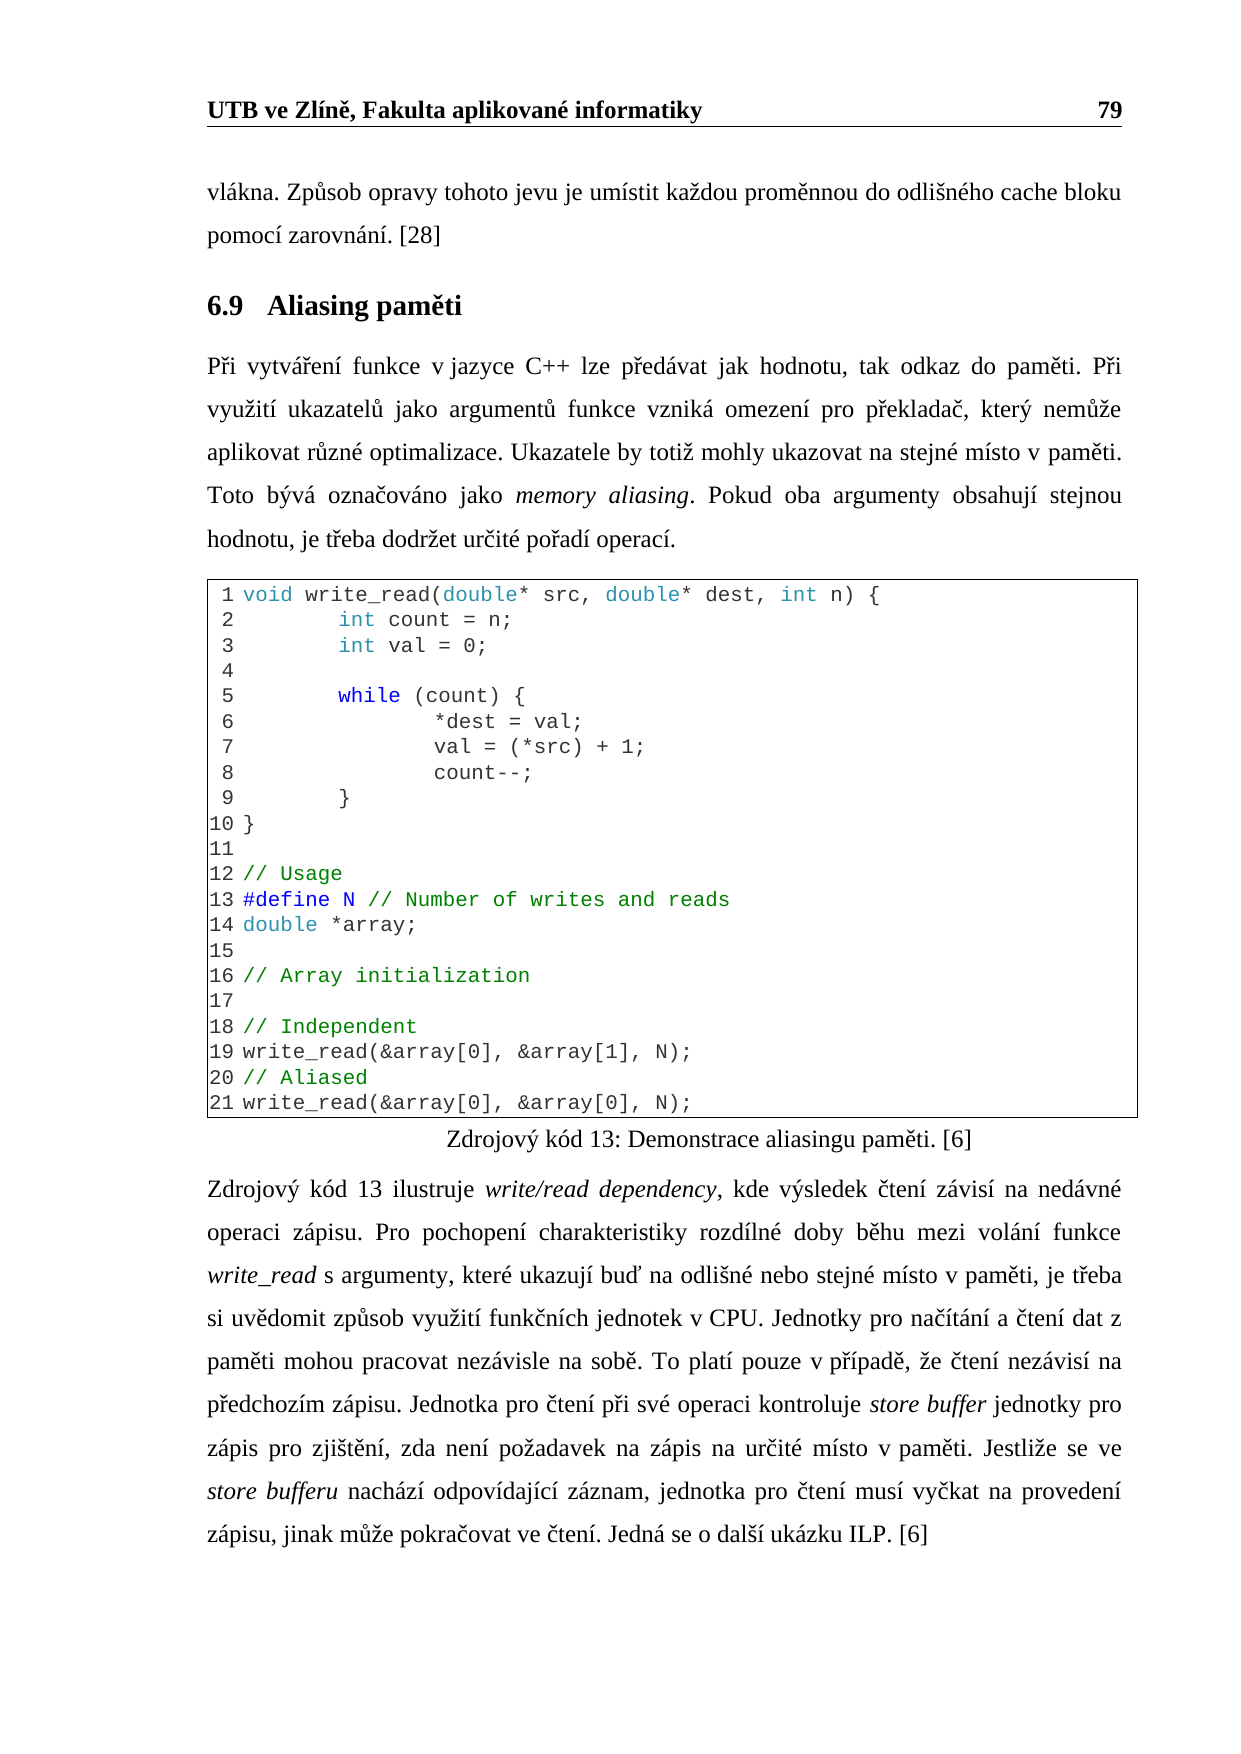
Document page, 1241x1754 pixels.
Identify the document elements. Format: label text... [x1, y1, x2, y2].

table_header void write_read(double* src, double* dest, int n) { int count = n; int val = 0; while (count) { *dest = val; val = (*src) + 1; count--; } } // Usage #define N // Number of writes and reads double *array; // Array initialization // Independent write_read(&array[0], &array[1], N); // Aliased write_read(&array[0], &array[0], N); [241, 580, 1137, 1117]
text Zdrojový kód 13 ilustruje write/read dependency, kde výsledek čtení závisí na nedávné operaci zápisu. Pro pochopení charakteristiky rozdílné doby běhu mezi volání funkce write_read s argumenty, které ukazují buď na odlišné nebo stejné místo v paměti, je třeba si uvědomit způsob využití funkčních jednotek v CPU. Jednotky pro načítání a čtení dat z paměti mohou pracovat nezávisle na sobě. To platí pouze v případě, že čtení nezávisí na předchozím zápisu. Jednotka pro čtení při své operaci kontroluje store buffer jednotky pro zápis pro zjištění, zda není požadavek na zápis na určité místo v paměti. Jestliže se ve store bufferu nachází odpovídající záznam, jednotka pro čtení musí vyčkat na provedení zápisu, jinak může pokračovat ve čtení. Jedná se o další ukázku ILP. [6] [207, 1174, 1122, 1548]
text Při vytváření funkce v jazyce C++ lze předávat jak hodnotu, tak odkaz do paměti. Při využití ukazatelů jako argumentů funkce vzniká omezení pro překladač, který nemůže aplikovat různé optimalizace. Ukazatele by totiž mohly ukazovat na stejné místo v paměti. Toto bývá označováno jako memory aliasing. Pokud oba argumenty obsahují stejnou hodnotu, je třeba dodržet určité pořadí operací. [207, 351, 1122, 552]
table_header 1 2 3 4 5 6 7 8 9 10 11 12 13 14 15 16 17 18 19 20 21 [208, 580, 241, 1117]
subtitle Aliasing paměti [207, 288, 1122, 322]
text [207, 177, 1122, 249]
